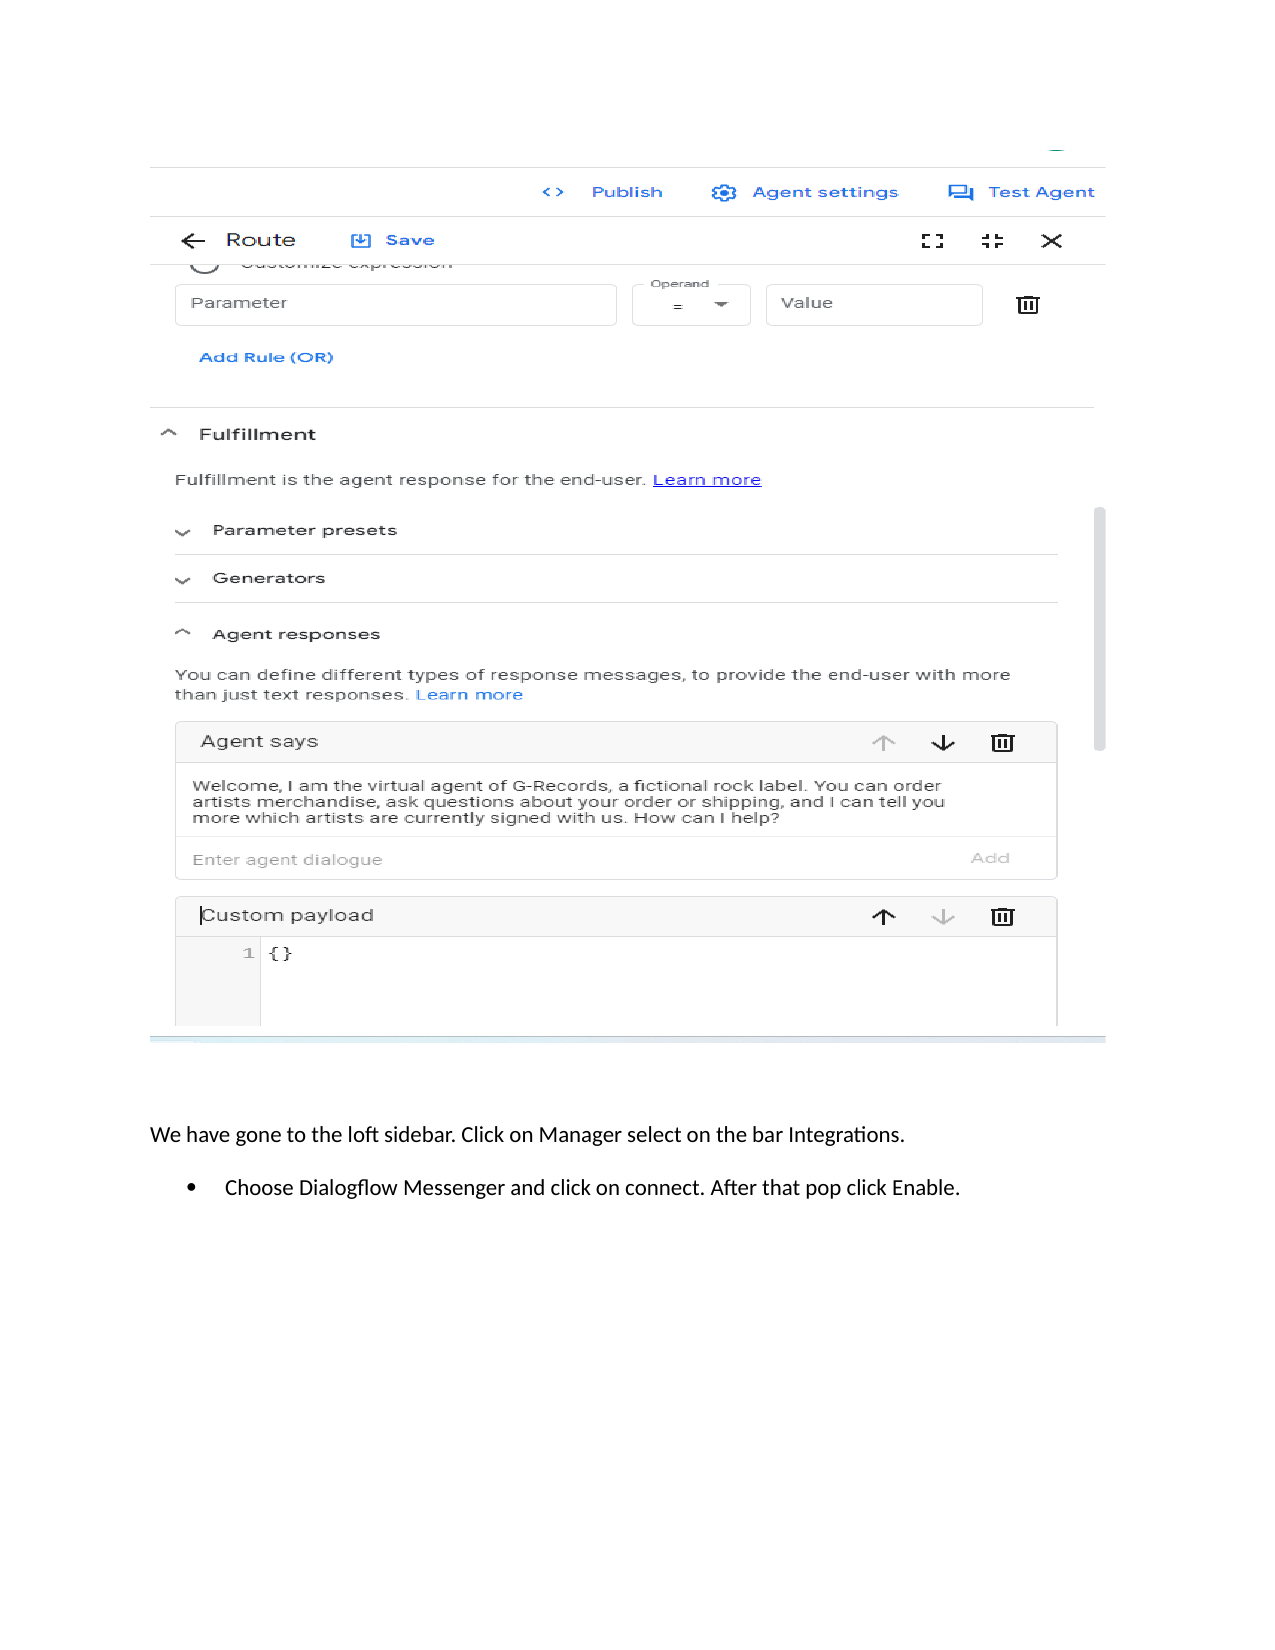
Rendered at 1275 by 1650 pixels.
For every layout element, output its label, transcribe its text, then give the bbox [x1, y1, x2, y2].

list Choose Dialogflow Messenger and click on connect. After that pop click Enable. [187, 1173, 1125, 1201]
picture [150, 150, 1106, 1043]
text We have gone to the loft sidebar. Click on Manager select on the bar Integrations. [150, 1120, 1125, 1148]
